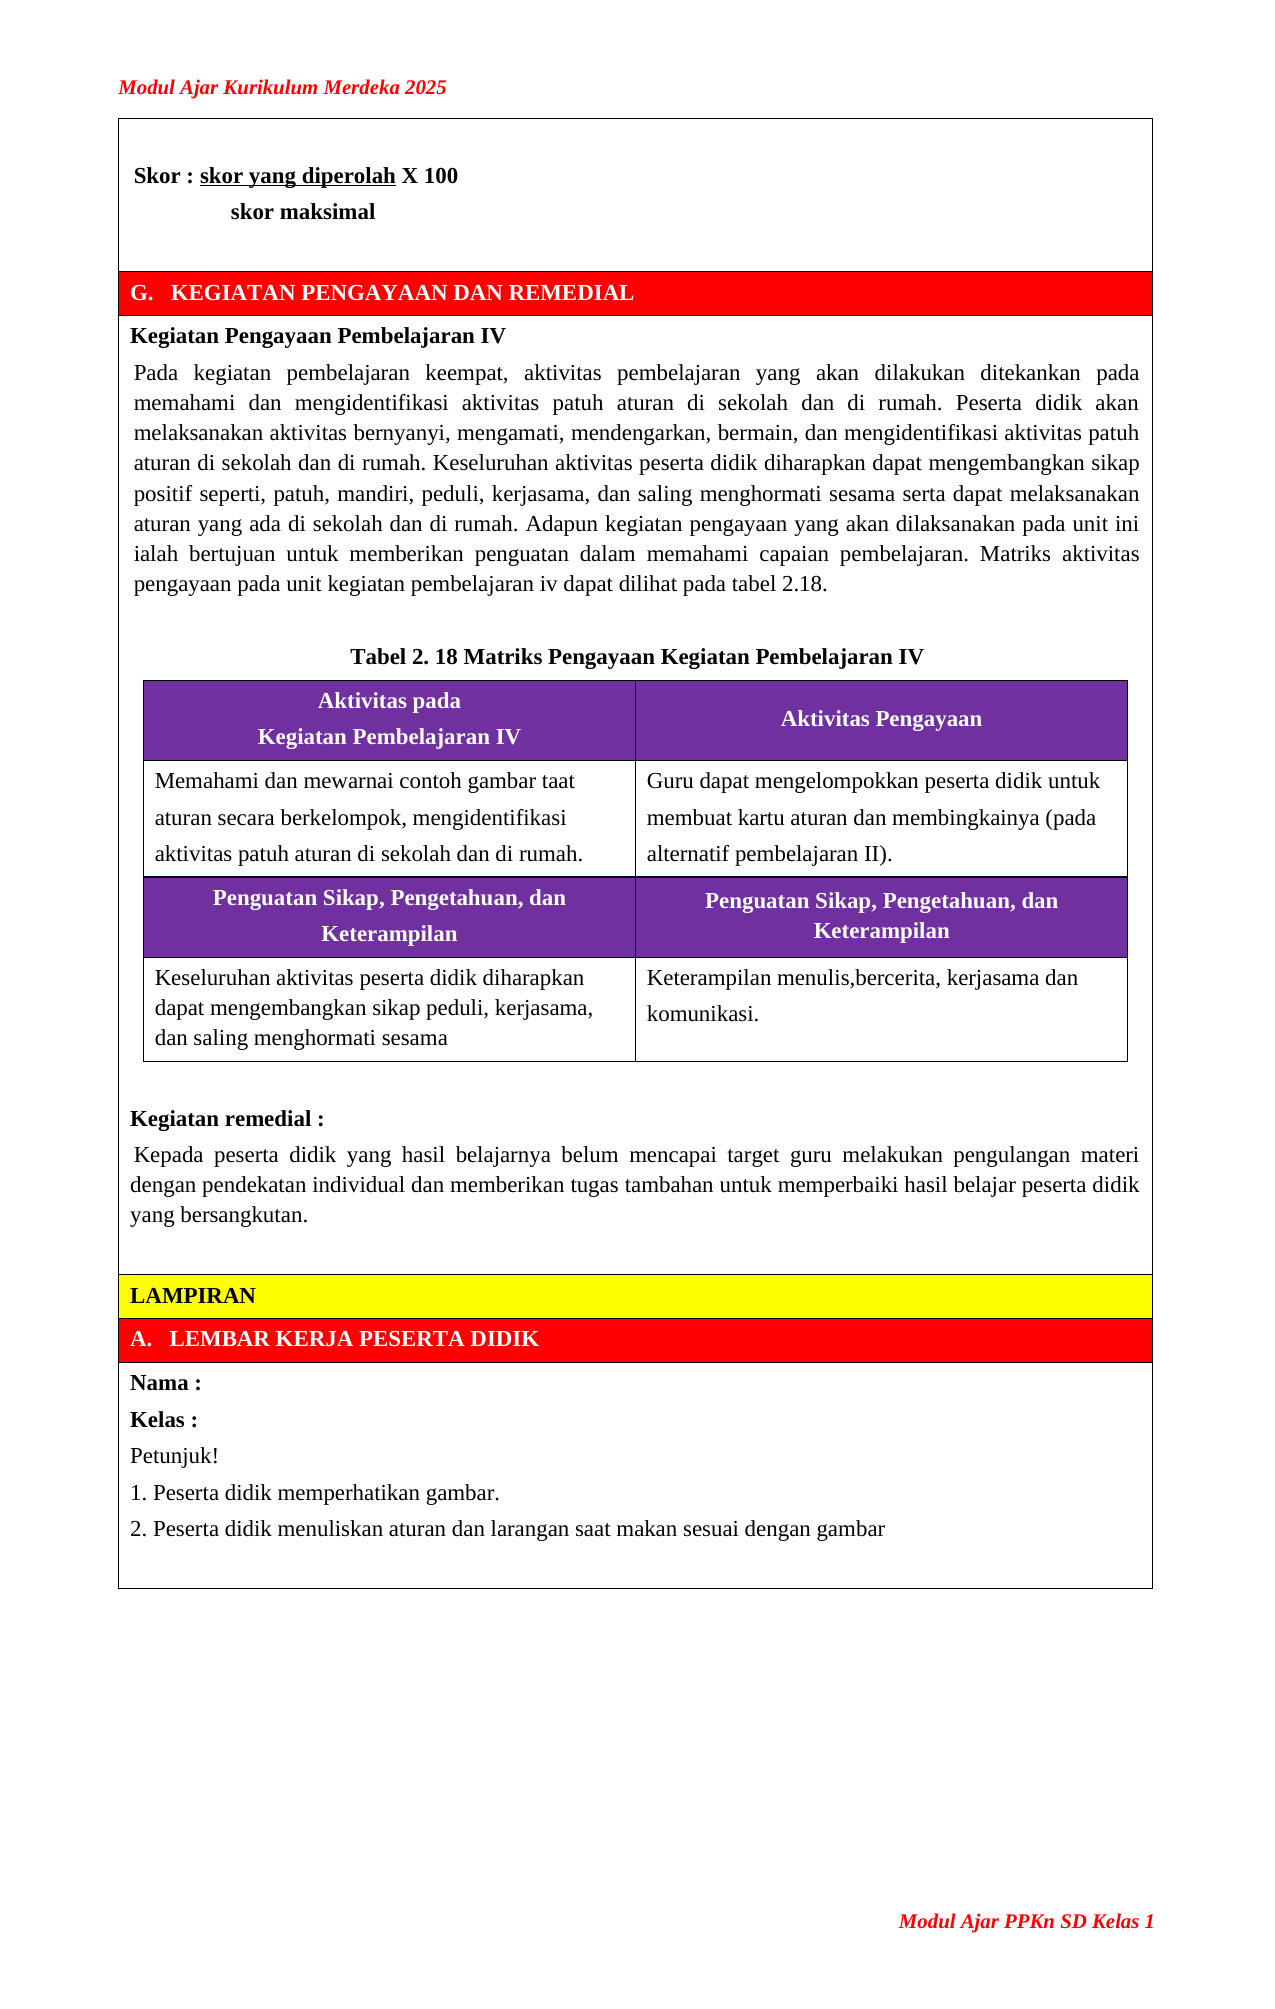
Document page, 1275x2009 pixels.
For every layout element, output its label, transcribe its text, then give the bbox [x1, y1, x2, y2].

table_cell Kegiatan Pengayaan Pembelajaran IV Pada kegiatan pembelajaran keempat, aktivitas pembelajaran yang akan dilakukan ditekankan pada memahami dan mengidentifikasi aktivitas patuh aturan di sekolah dan di rumah. Peserta didik akan melaksanakan aktivitas bernyanyi, mengamati, mendengarkan, bermain, dan mengidentifikasi aktivitas patuh aturan di sekolah dan di rumah. Keseluruhan aktivitas peserta didik diharapkan dapat mengembangkan sikap positif seperti, patuh, mandiri, peduli, kerjasama, dan saling menghormati sesama serta dapat melaksanakan aturan yang ada di sekolah dan di rumah. Adapun kegiatan pengayaan yang akan dilaksanakan pada unit ini ialah bertujuan untuk memberikan penguatan dalam memahami capaian pembelajaran. Matriks aktivitas pengayaan pada unit kegiatan pembelajaran iv dapat dilihat pada tabel 2.18. Tabel 2. 18 Matriks Pengayaan Kegiatan Pembelajaran IV Kegiatan remedial : Kepada peserta didik yang hasil belajarnya belum mencapai target guru melakukan pengulangan materi dengan pendekatan individual dan memberikan tugas tambahan untuk memperbaiki hasil belajar peserta didik yang bersangkutan. [119, 316, 1152, 1274]
table_cell G. KEGIATAN PENGAYAAN DAN REMEDIAL [119, 272, 1152, 315]
table_cell A. LEMBAR KERJA PESERTA DIDIK [119, 1319, 1152, 1362]
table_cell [119, 119, 1152, 271]
table_cell LAMPIRAN [119, 1275, 1152, 1318]
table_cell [119, 1363, 1152, 1588]
